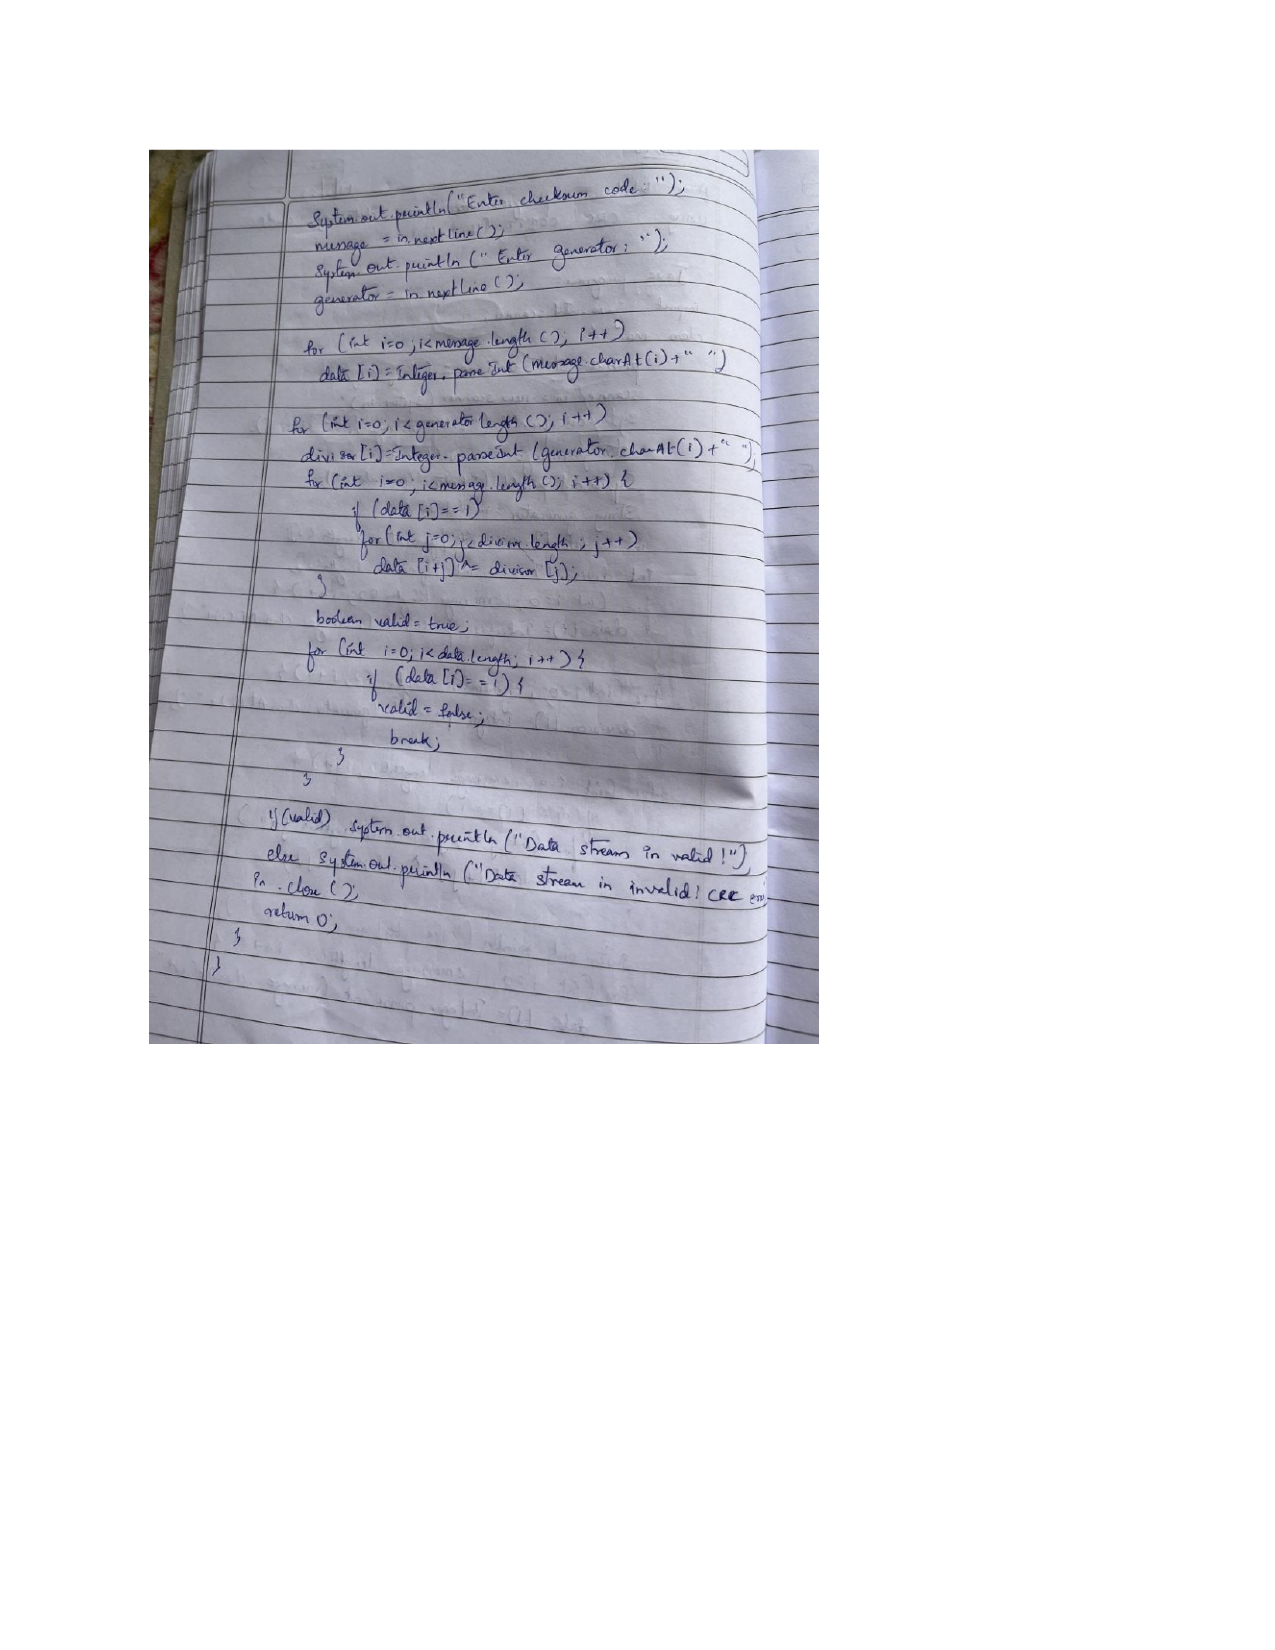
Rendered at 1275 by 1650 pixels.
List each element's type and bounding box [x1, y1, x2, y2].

picture [149, 151, 819, 1043]
